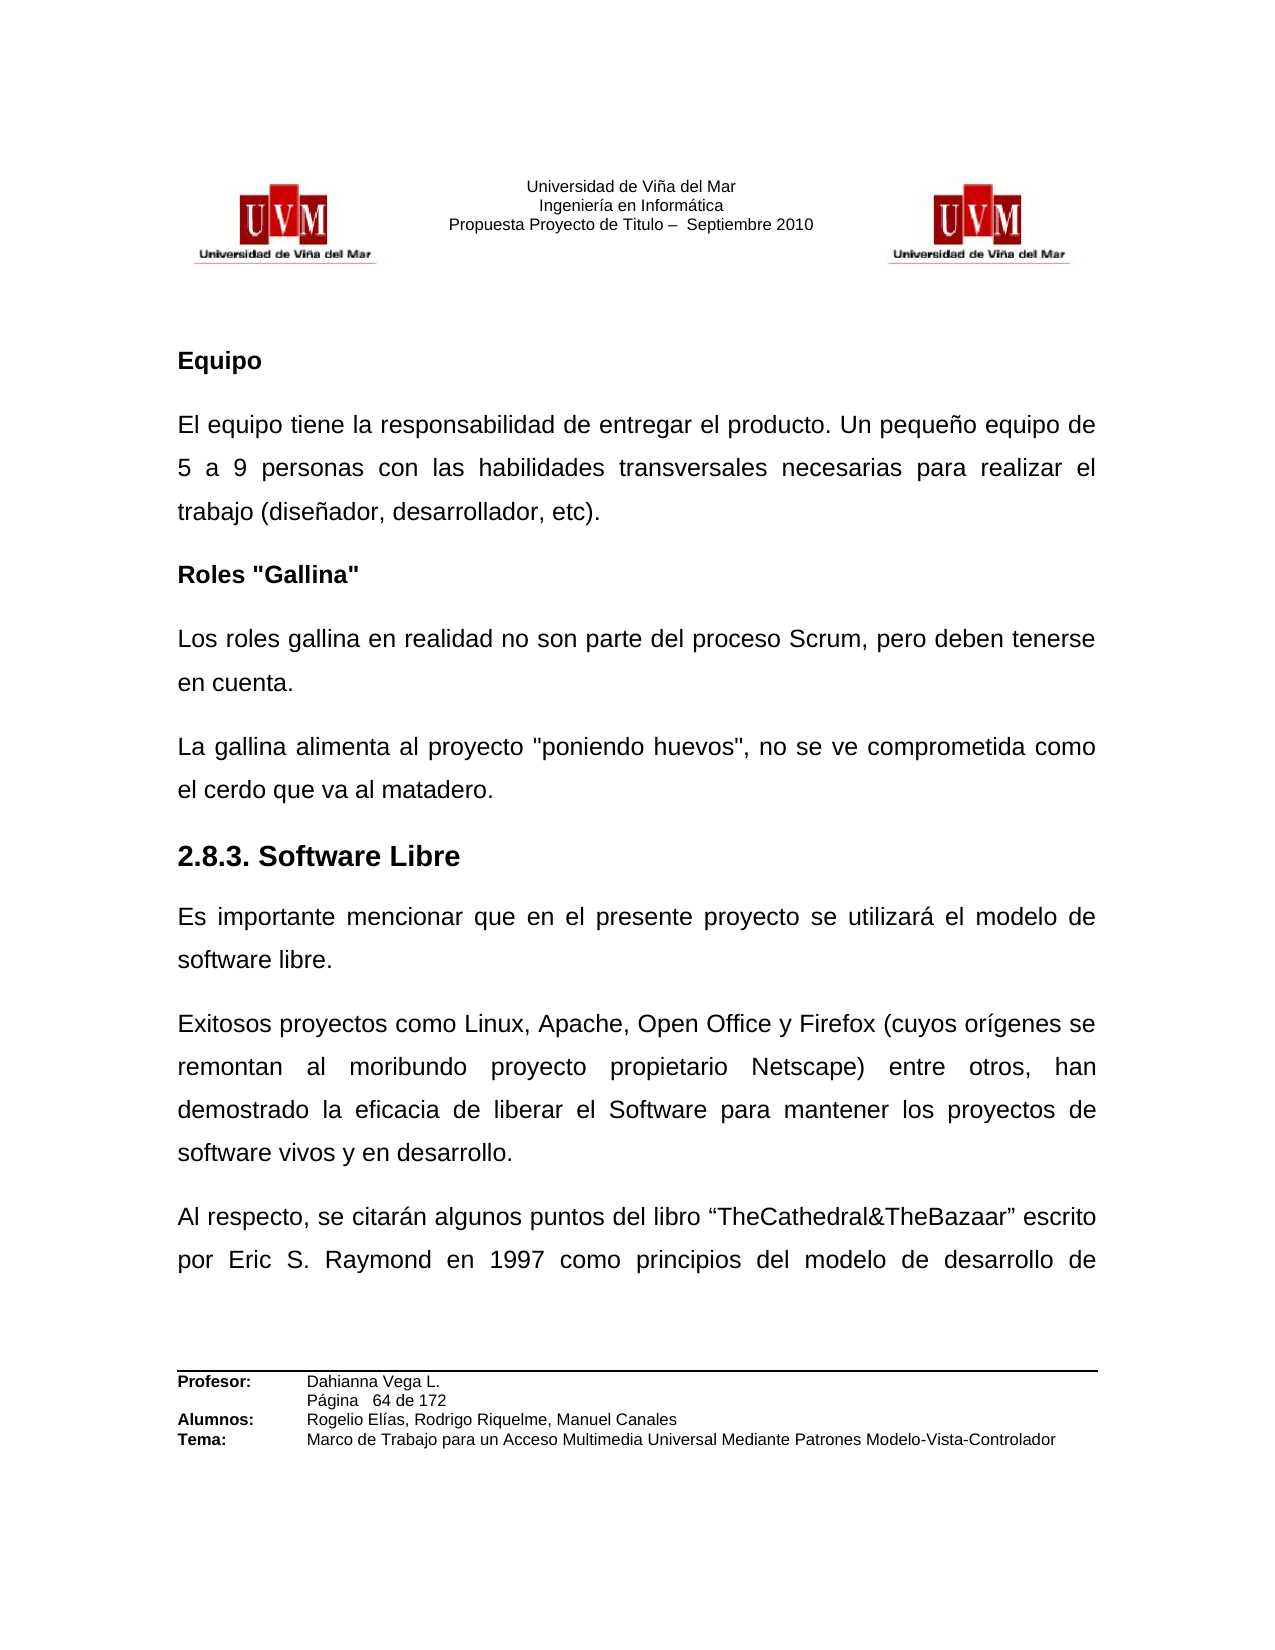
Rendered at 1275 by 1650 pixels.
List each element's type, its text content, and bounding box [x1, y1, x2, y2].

subtitle 2.8.3. Software Libre [177, 839, 1098, 872]
text Es importante mencionar que en el presente proyecto se utilizará el modelo de software libre. [177, 901, 1098, 973]
picture [177, 176, 390, 267]
text El equipo tiene la responsabilidad de entregar el producto. Un pequeño equipo de 5 a 9 personas con las habilidades transversales necesarias para realizar el trabajo (diseñador, desarrollador, etc). [177, 410, 1098, 525]
text Roles "Gallina" [177, 561, 1098, 589]
text Equipo [177, 346, 1098, 375]
text La gallina alimenta al proyecto "poniendo huevos", no se ve comprometida como el cerdo que va al matadero. [177, 732, 1098, 803]
picture [871, 176, 1084, 267]
text Exitosos proyectos como Linux, Apache, Open Office y Firefox (cuyos orígenes se remontan al moribundo proyecto propietario Netscape) entre otros, han demostrado la eficacia de liberar el Software para mantener los proyectos de software vivos y en desarrollo. [177, 1008, 1098, 1167]
text Los roles gallina en realidad no son parte del proceso Scrum, pero deben tenerse en cuenta. [177, 624, 1098, 696]
